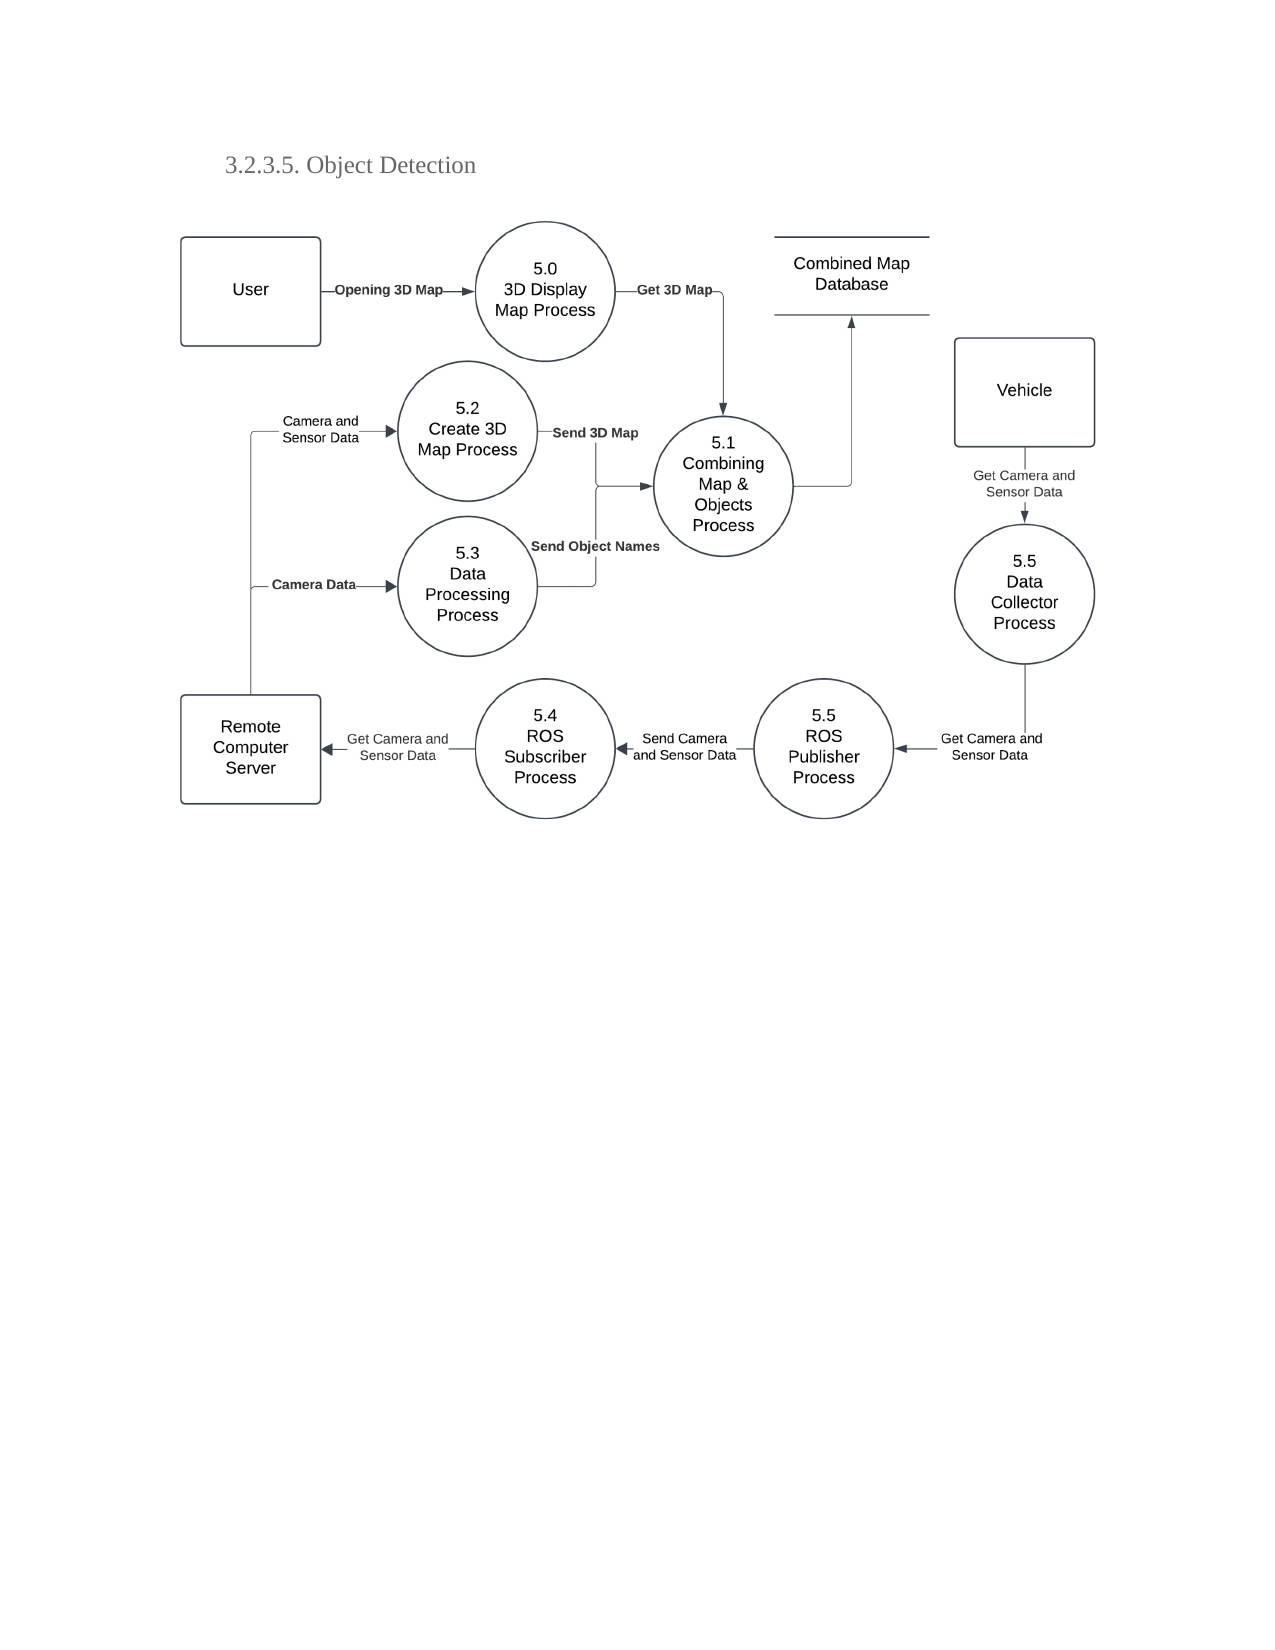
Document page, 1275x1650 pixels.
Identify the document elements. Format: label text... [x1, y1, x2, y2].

subtitle 3.2.3.5. Object Detection [150, 150, 1125, 179]
picture [150, 191, 1125, 850]
